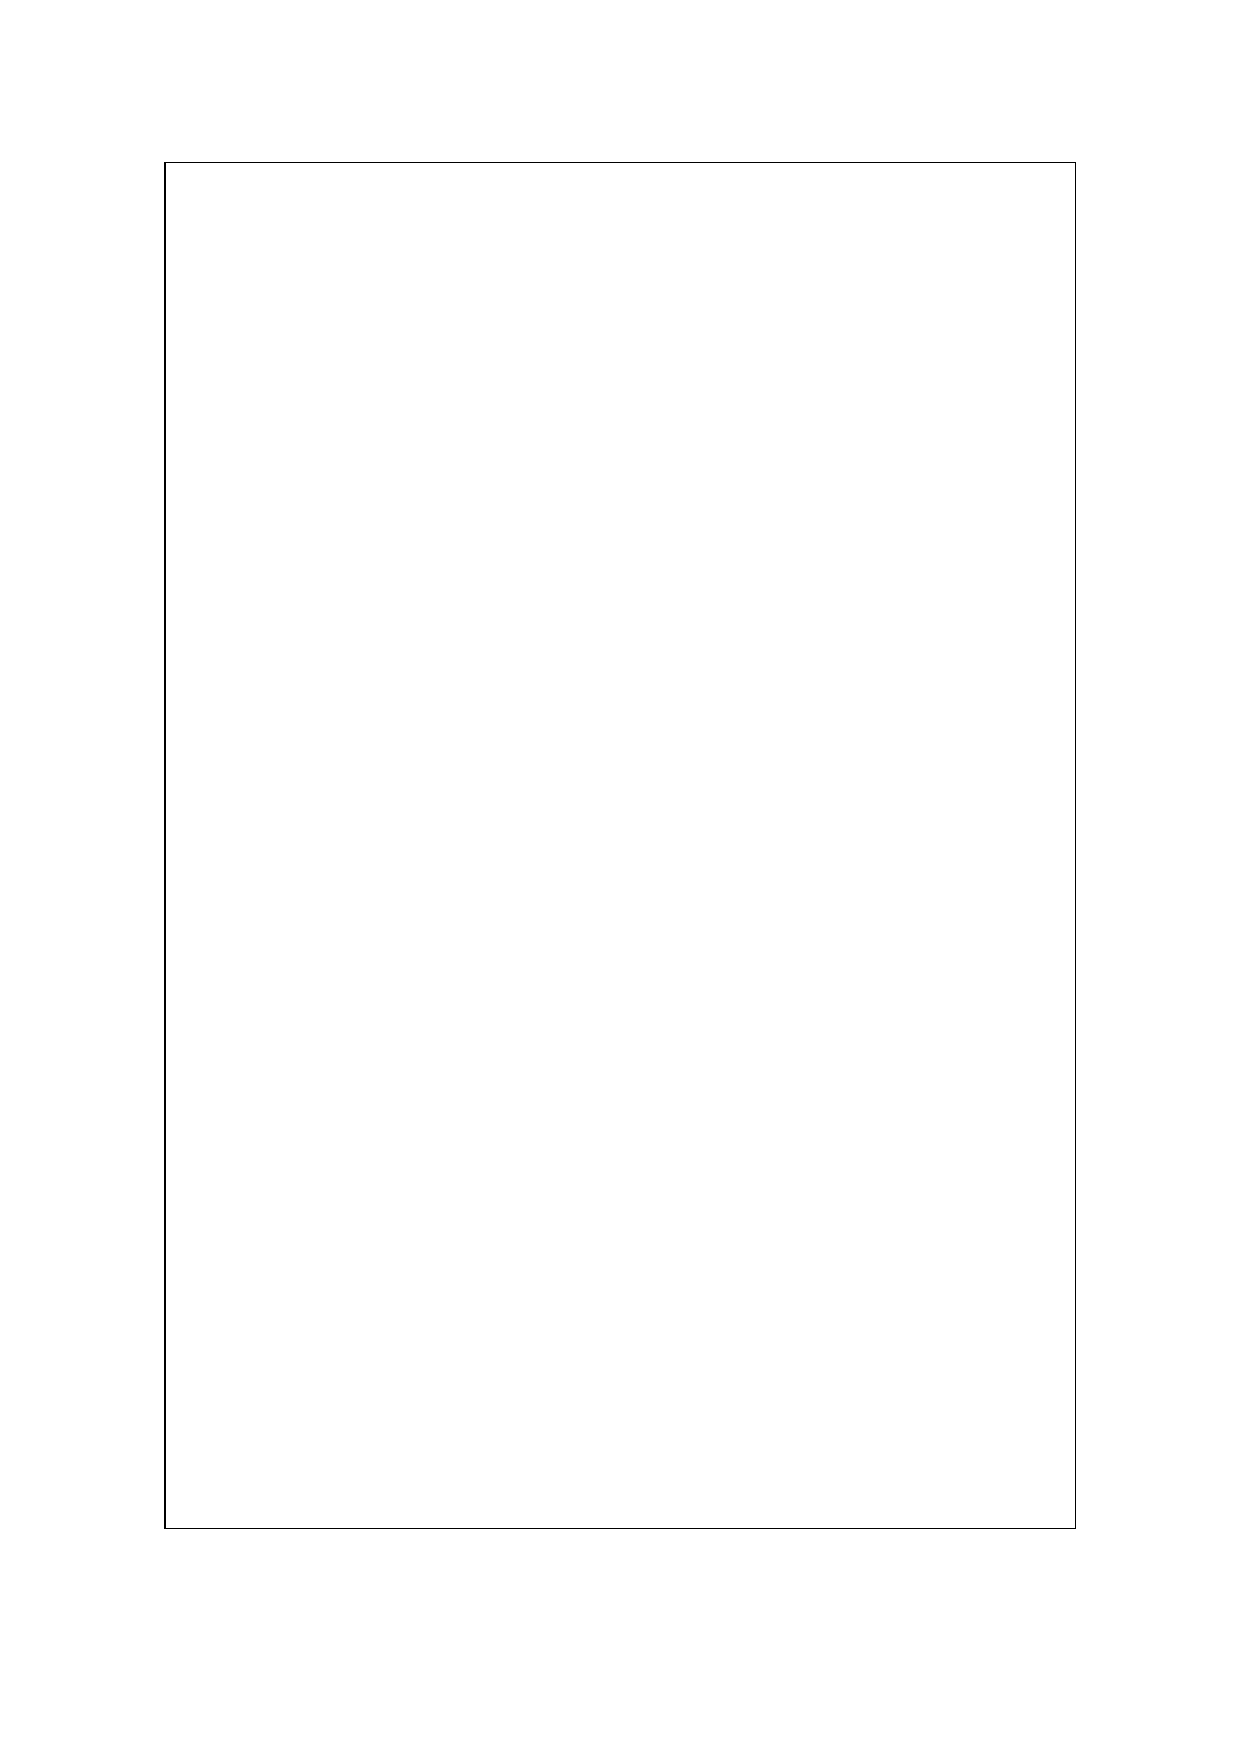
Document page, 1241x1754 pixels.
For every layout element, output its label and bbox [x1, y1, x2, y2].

table_cell [166, 163, 1075, 1528]
